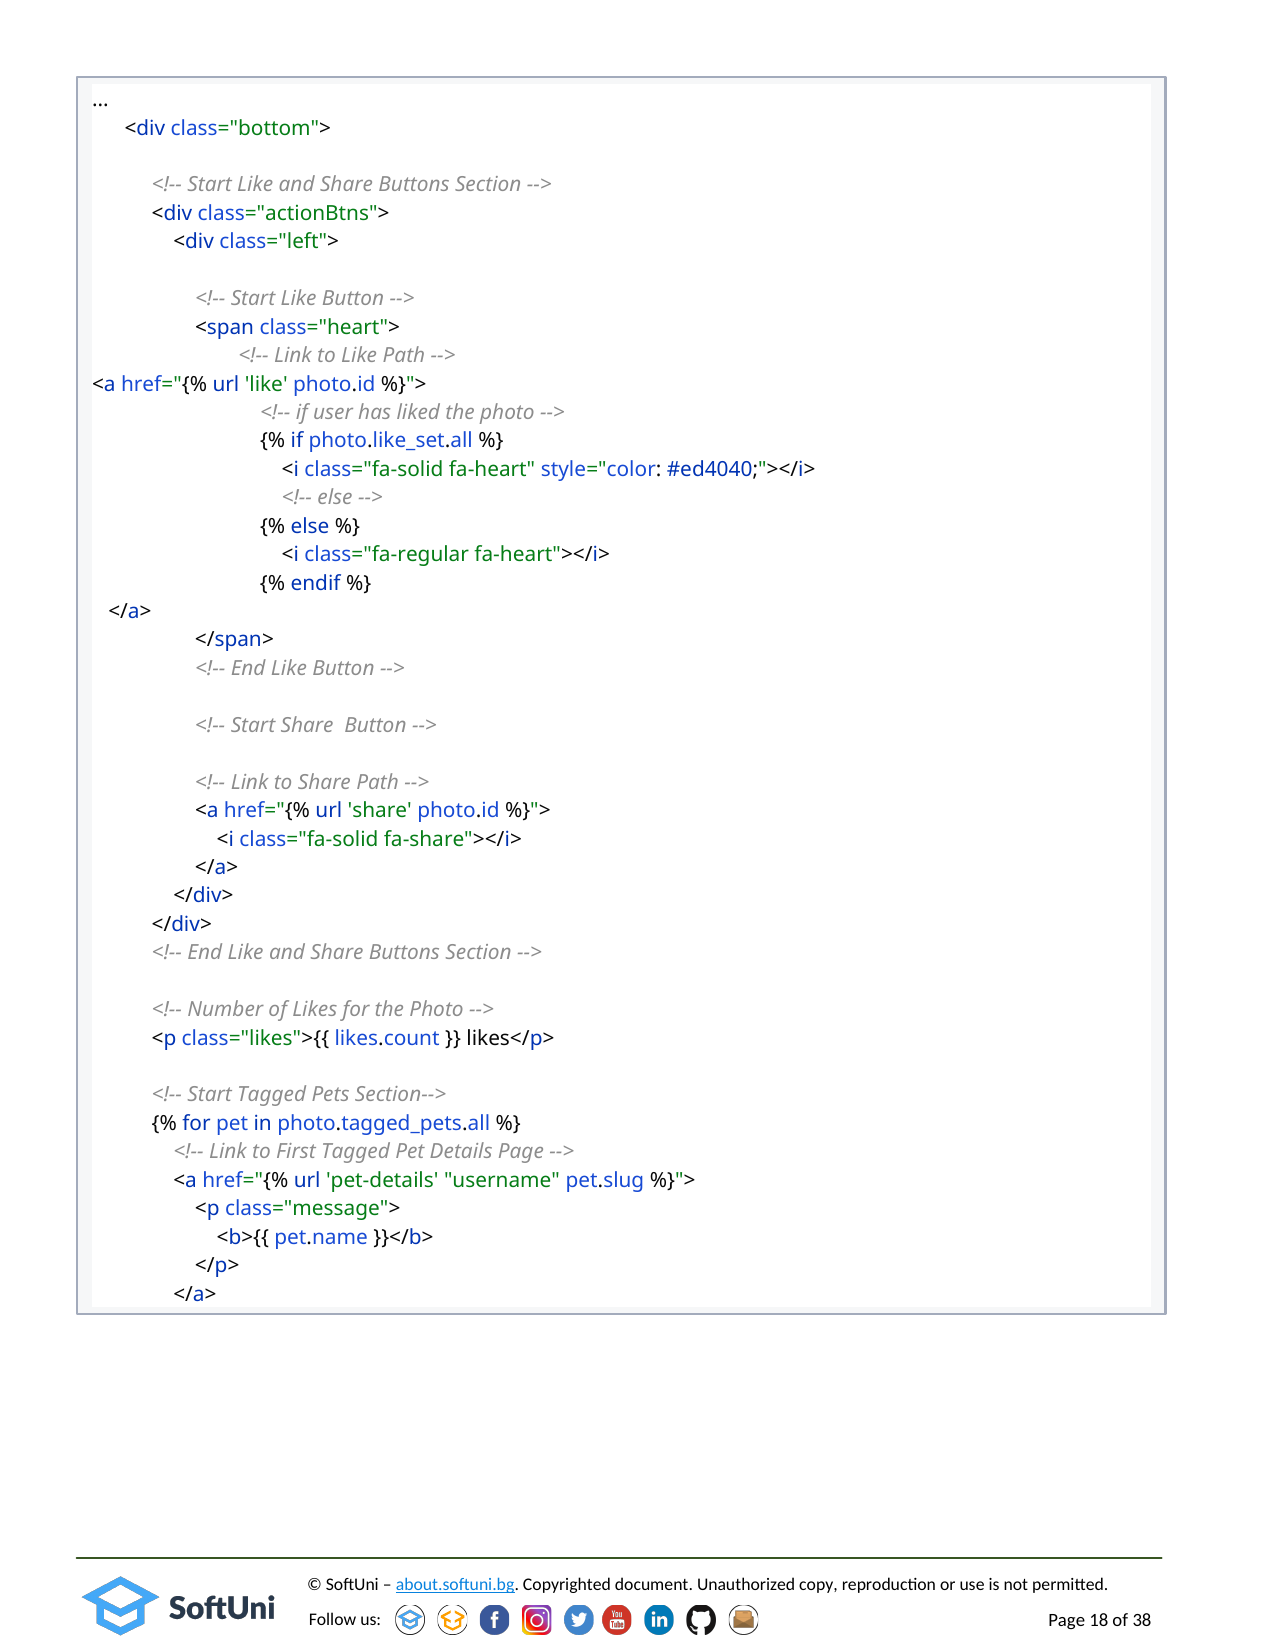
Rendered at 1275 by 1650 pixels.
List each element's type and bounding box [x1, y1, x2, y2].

picture [644, 1605, 651, 1613]
picture [728, 1605, 759, 1635]
picture [395, 1605, 425, 1635]
picture [437, 1605, 468, 1635]
picture [665, 1626, 674, 1635]
picture [564, 1605, 594, 1635]
picture [479, 1605, 510, 1635]
picture [522, 1605, 552, 1635]
picture [602, 1605, 632, 1635]
picture [658, 1617, 667, 1626]
picture [667, 1605, 674, 1613]
picture [75, 1570, 281, 1641]
picture [686, 1605, 716, 1635]
picture [644, 1626, 653, 1635]
